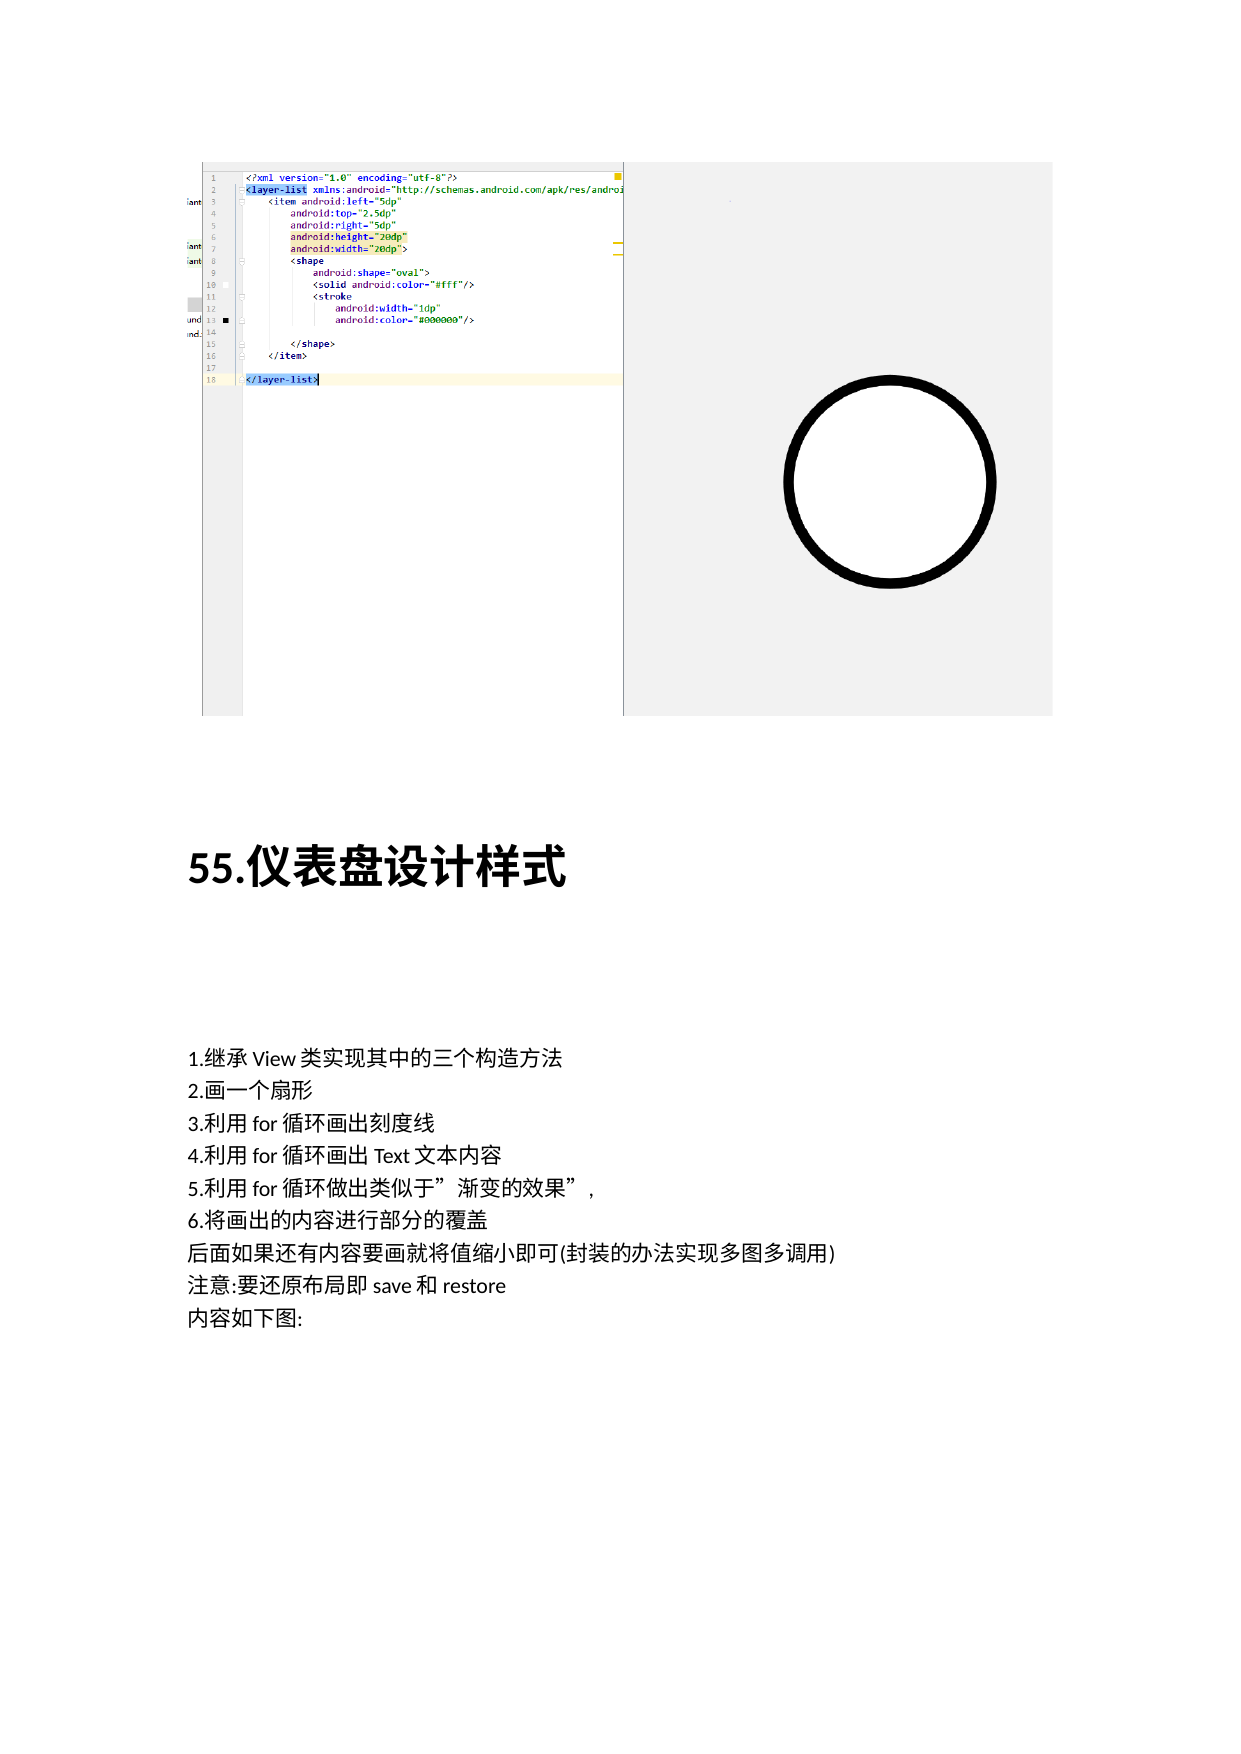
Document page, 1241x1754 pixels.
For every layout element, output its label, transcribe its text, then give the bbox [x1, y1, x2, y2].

text 1.继承View类实现其中的三个构造方法 [187, 1040, 1053, 1073]
picture [187, 162, 1053, 716]
text 后面如果还有内容要画就将值缩小即可(封装的办法实现多图多调用) [187, 1235, 1053, 1268]
text 4.利用for循环画出Text文本内容 [187, 1138, 1053, 1170]
text 6.将画出的内容进行部分的覆盖 [187, 1203, 1053, 1235]
text 3.利用for循环画出刻度线 [187, 1105, 1053, 1138]
text 注意:要还原布局即save和restore [187, 1268, 1053, 1300]
subtitle 55.仪表盘设计样式 [187, 815, 1053, 912]
text 5.利用for循环做出类似于”渐变的效果”, [187, 1170, 1053, 1203]
text 2.画一个扇形 [187, 1073, 1053, 1105]
text 内容如下图: [187, 1300, 1053, 1333]
